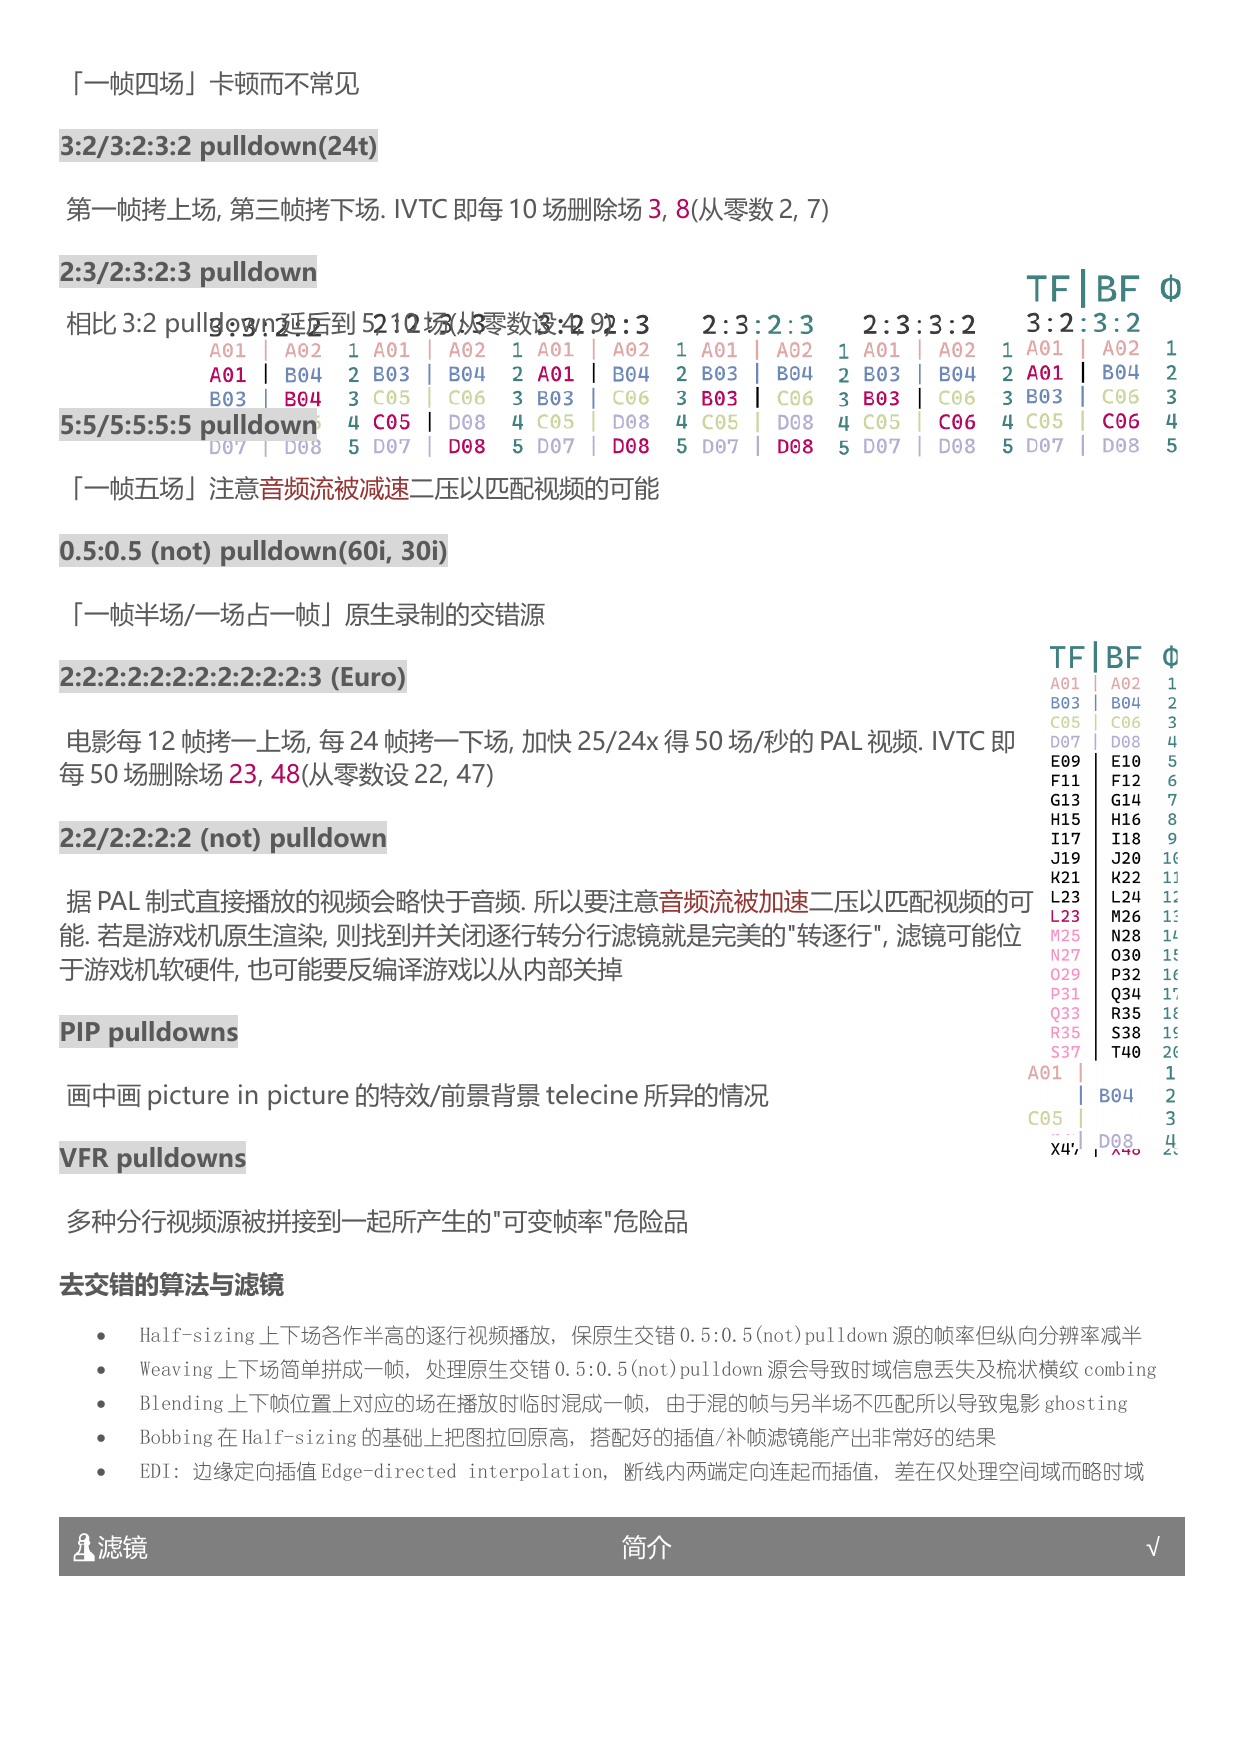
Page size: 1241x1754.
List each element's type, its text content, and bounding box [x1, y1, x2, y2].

subtitle PIP pulldowns [59, 1014, 1049, 1048]
picture [1026, 441, 1181, 456]
text Bobbing在Half-sizing的基础上把图拉回原高, 搭配好的插值/补帧滤镜能产出非常好的结果 [96, 1435, 1181, 1469]
text 画中画picture in picture的特效/前景背景telecine所异的情况 [59, 1077, 1049, 1111]
picture [701, 441, 854, 456]
text Weaving上下场简单拼成一帧, 处理原生交错0.5:0.5(not)pulldown源会导致时域信息丢失及梳状横纹combing [96, 1357, 1181, 1391]
subtitle 5:5/5:5:5:5 pulldown [59, 407, 1181, 441]
subtitle 0.5:0.5 (not) pulldown(60i, 30i) [59, 534, 1181, 568]
picture [537, 441, 691, 457]
text 据PAL制式直接播放的视频会略快于音频. 所以要注意音频流被加速二压以匹配视频的可能. 若是游戏机原生渲染, 则找到并关闭逐行转分行滤镜就是完美的"转逐行", 滤镜可能位于游戏机软硬件, 也可能要反编译游戏以从内部关掉 [59, 883, 1049, 985]
subtitle VFR pulldowns [246, 1141, 1181, 1174]
table_header ♟滤镜 [59, 1514, 171, 1573]
subtitle 2:2/2:2:2:2 (not) pulldown [59, 820, 1049, 854]
subtitle 去交错的算法与滤镜 [59, 1267, 1181, 1301]
text 多种分行视频源被拼接到一起所产生的"可变帧率"危险品 [59, 1204, 1181, 1238]
picture [373, 339, 527, 407]
text 「一帧半场/一场占一帧」原生录制的交错源 [59, 597, 1181, 631]
text 「一帧五场」注意音频流被减速二压以匹配视频的可能 [59, 471, 1181, 504]
text 电影每12帧拷一上场, 每24帧拷一下场, 加快25/24x得50场/秒的PAL视频. IVTC即每50场删除场23, 48(从零数设22, 47) [59, 723, 1049, 791]
picture [209, 339, 363, 407]
picture [701, 339, 854, 407]
subtitle 2:2:2:2:2:2:2:2:2:2:2:3 (Euro) [59, 660, 1049, 694]
subtitle 2:3/2:3:2:3 pulldown [59, 255, 1181, 289]
picture [209, 441, 363, 460]
picture [373, 441, 527, 459]
text 第一帧拷上场, 第三帧拷下场. IVTC即每10场删除场3, 8(从零数2, 7) [59, 192, 1181, 226]
picture [1049, 641, 1178, 1154]
picture [537, 339, 691, 407]
text Half-sizing上下场各作半高的逐行视频播放, 保原生交错0.5:0.5(not)pulldown源的帧率但纵向分辨率减半 [96, 1318, 1181, 1352]
text 相比3:2 pulldown延后到5, 10场(从零数设4, 9) [59, 306, 1181, 339]
text EDI: 边缘定向插值Edge-directed interpolation, 断线内两端定向连起而插值, 差在仅处理空间域而略时域 [96, 1474, 1181, 1508]
table_header √ [1122, 1514, 1185, 1573]
picture [1026, 289, 1181, 306]
subtitle 3:2/3:2:3:2 pulldown(24t) [59, 128, 1181, 162]
picture [863, 441, 1017, 458]
text Blending上下帧位置上对应的场在播放时临时混成一帧, 由于混的帧与另半场不匹配所以导致鬼影ghosting [96, 1396, 1181, 1430]
table_header 简介 [171, 1514, 1122, 1573]
picture [863, 339, 1017, 407]
text 「一帧四场」卡顿而不常见 [59, 65, 1181, 99]
picture [1026, 339, 1181, 407]
